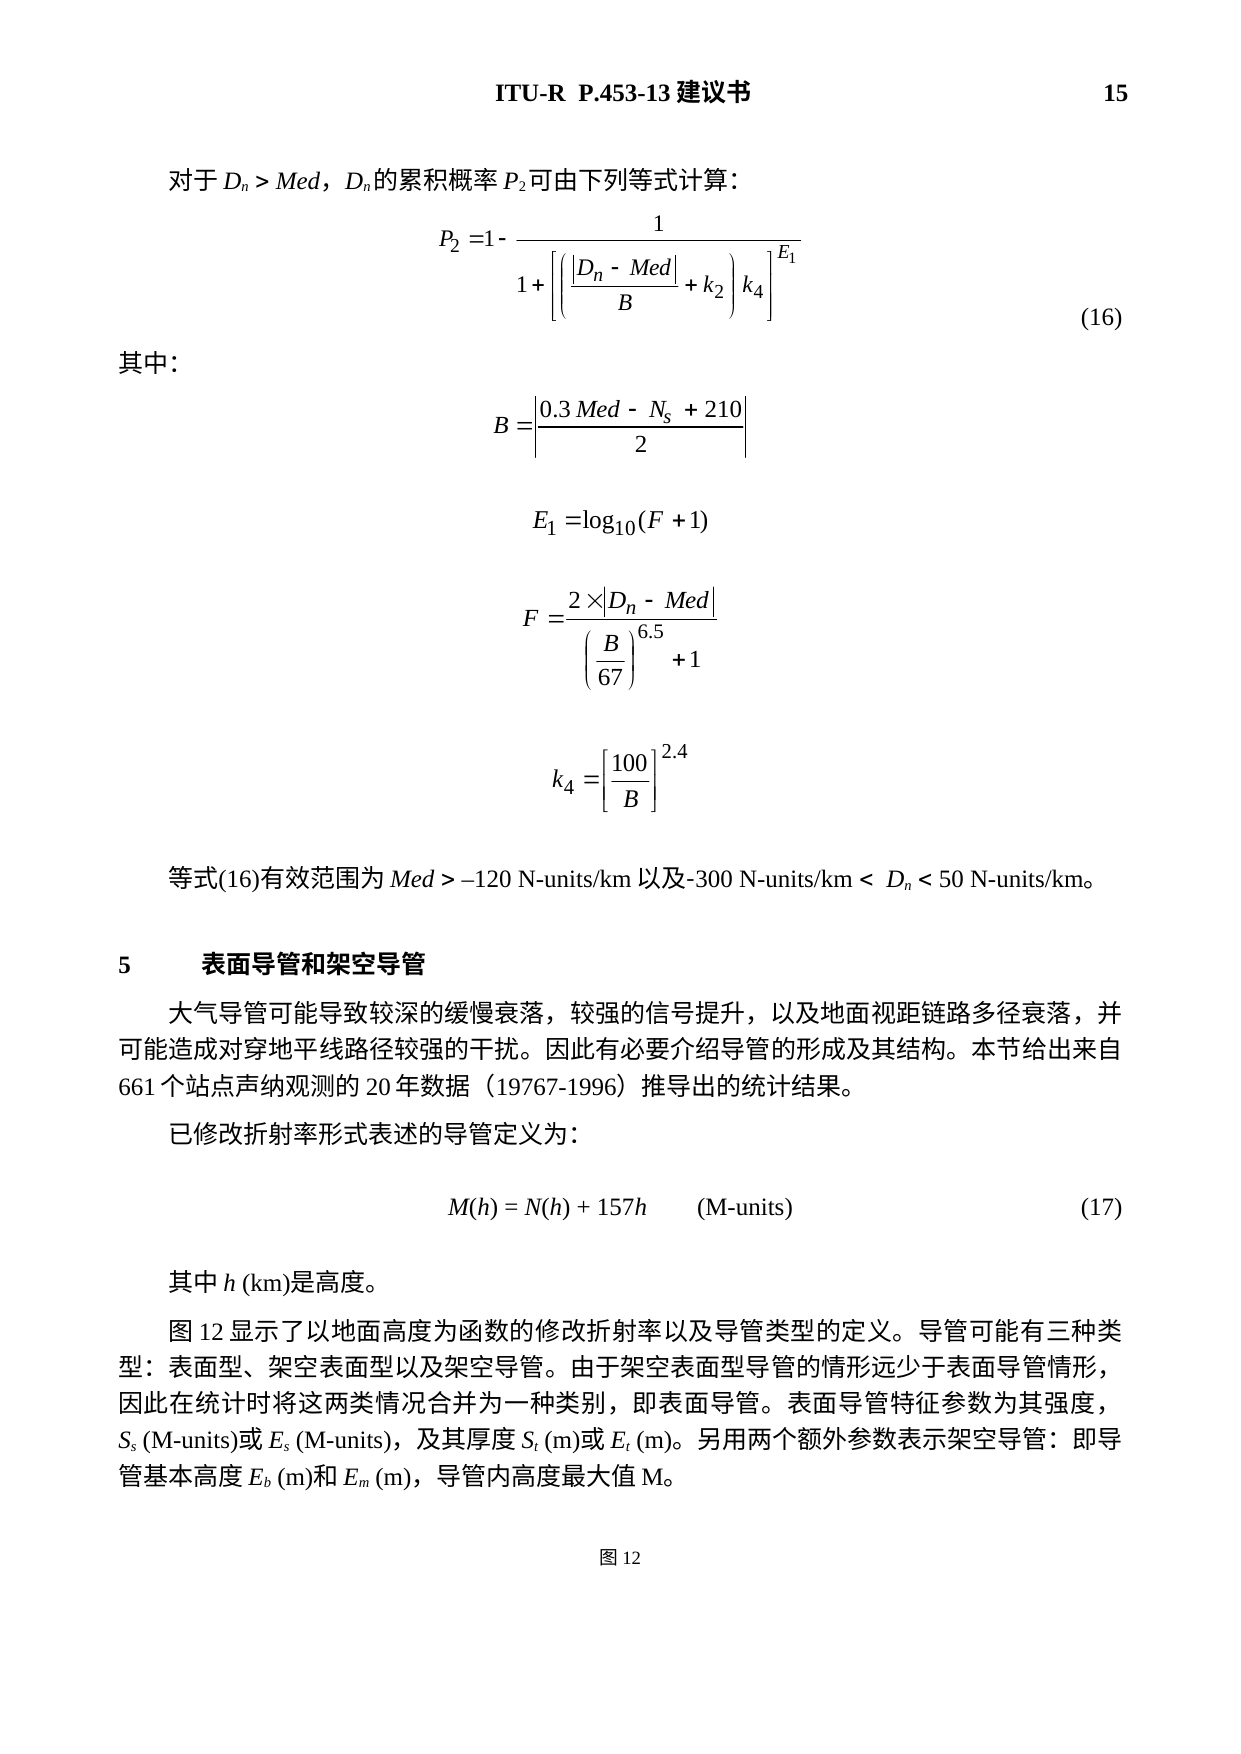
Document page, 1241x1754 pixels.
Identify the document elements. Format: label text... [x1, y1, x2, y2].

text 大气导管可能导致较深的缓慢衰落，较强的信号提升，以及地面视距链路多径衰落，并可能造成对穿地平线路径较强的干扰。因此有必要介绍导管的形成及其结构。本节给出来自661个站点声纳观测的20年数据（19767-1996）推导出的统计结果。 [118, 994, 1122, 1102]
text 对于Dn  Med，Dn的累积概率P2可由下列等式计算： [118, 160, 1122, 196]
text M(h) = N(h) + 157h (M-units) (17) [118, 1192, 1122, 1221]
text 已修改折射率形式表述的导管定义为： [118, 1115, 1122, 1151]
text (16) [118, 209, 1122, 331]
text 其中h (km)是高度。 [118, 1262, 1122, 1299]
text 图12 [118, 1542, 1122, 1570]
text 其中： [118, 343, 1122, 379]
text 等式(16)有效范围为Med  –120 N-units/km以及-300 N-units/km Dn  50 N-units/km。 [118, 859, 1122, 895]
text 图12显示了以地面高度为函数的修改折射率以及导管类型的定义。导管可能有三种类型：表面型、架空表面型以及架空导管。由于架空表面型导管的情形远少于表面导管情形，因此在统计时将这两类情况合并为一种类别，即表面导管。表面导管特征参数为其强度， Ss (M-units)或Es (M-units)，及其厚度St (m)或Et (m)。另用两个额外参数表示架空导管：即导管基本高度Eb (m)和Em (m)，导管内高度最大值M。 [118, 1311, 1122, 1492]
subtitle 5 表面导管和架空导管 [118, 945, 1122, 981]
